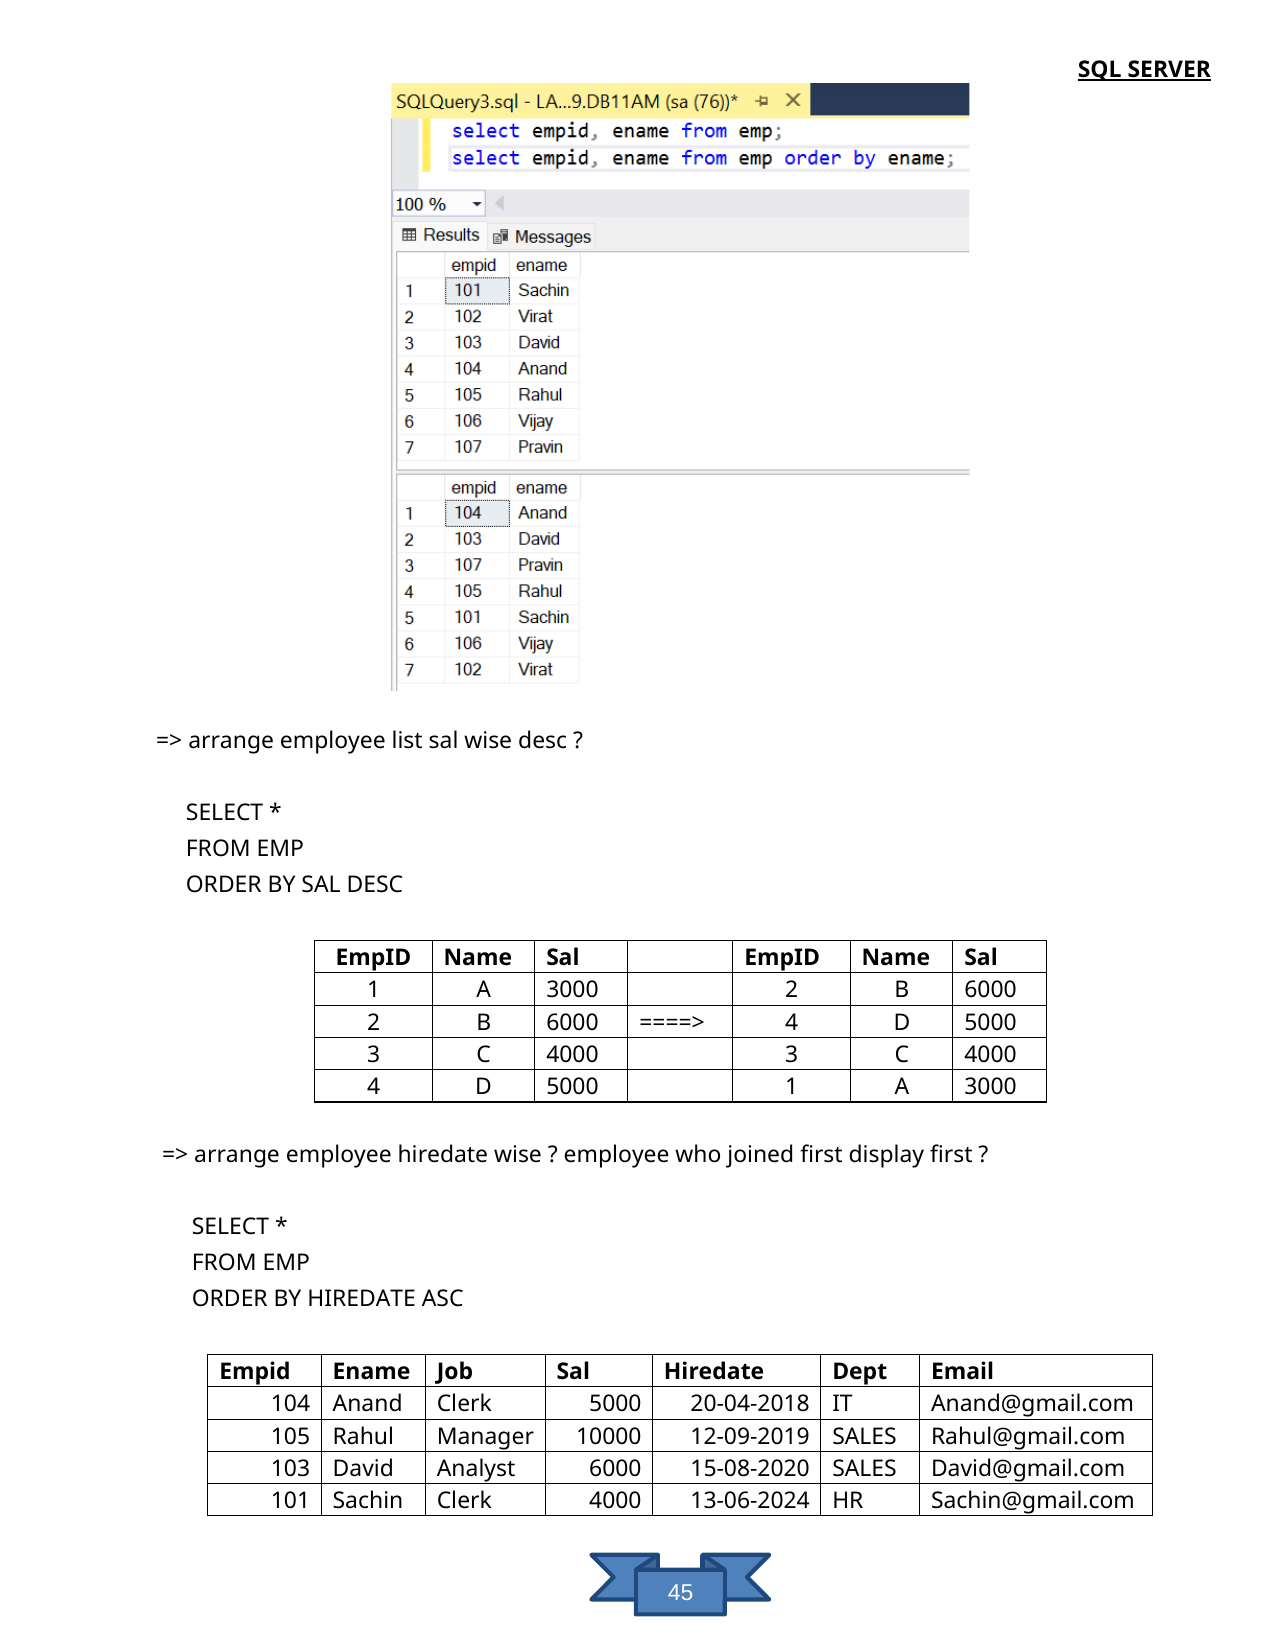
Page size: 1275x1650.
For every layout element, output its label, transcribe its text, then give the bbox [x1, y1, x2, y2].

text => arrange employee hiredate wise ? employee who joined first display first ? [150, 1138, 1211, 1169]
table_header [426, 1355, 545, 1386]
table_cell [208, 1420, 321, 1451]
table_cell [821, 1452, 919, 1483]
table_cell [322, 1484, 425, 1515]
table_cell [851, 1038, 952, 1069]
text ORDER BY HIREDATE ASC [150, 1282, 1211, 1313]
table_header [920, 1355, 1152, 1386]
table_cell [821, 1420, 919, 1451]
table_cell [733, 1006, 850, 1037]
text FROM EMP [150, 832, 1211, 863]
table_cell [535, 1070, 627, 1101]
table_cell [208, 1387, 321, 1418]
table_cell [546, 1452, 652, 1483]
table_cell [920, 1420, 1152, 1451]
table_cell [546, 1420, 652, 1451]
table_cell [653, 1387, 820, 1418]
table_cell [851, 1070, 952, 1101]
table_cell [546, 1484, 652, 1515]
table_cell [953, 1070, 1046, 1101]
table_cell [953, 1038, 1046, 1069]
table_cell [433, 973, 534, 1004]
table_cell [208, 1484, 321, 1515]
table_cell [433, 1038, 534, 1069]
text FROM EMP [150, 1246, 1211, 1277]
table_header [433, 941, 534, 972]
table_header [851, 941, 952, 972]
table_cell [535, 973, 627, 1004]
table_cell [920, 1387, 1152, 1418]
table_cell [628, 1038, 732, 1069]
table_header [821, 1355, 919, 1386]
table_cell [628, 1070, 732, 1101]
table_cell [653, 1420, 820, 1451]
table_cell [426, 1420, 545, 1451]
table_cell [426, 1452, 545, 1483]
picture [391, 83, 970, 691]
text SELECT * [150, 1210, 1211, 1241]
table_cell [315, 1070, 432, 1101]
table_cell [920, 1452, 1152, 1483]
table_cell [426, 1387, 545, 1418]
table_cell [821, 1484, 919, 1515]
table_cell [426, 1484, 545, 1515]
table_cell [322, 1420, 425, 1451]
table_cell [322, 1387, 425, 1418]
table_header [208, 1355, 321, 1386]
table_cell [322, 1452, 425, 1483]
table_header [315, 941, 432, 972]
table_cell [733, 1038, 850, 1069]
text => arrange employee list sal wise desc ? [150, 724, 1211, 756]
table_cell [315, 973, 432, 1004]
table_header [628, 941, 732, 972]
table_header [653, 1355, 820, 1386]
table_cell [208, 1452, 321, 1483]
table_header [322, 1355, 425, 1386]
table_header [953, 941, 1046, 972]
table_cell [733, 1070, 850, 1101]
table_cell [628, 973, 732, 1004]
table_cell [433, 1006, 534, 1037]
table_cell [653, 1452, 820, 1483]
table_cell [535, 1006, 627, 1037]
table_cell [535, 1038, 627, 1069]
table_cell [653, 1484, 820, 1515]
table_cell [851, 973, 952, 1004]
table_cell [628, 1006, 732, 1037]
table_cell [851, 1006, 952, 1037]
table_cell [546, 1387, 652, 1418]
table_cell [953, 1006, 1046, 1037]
text ORDER BY SAL DESC [150, 868, 1211, 899]
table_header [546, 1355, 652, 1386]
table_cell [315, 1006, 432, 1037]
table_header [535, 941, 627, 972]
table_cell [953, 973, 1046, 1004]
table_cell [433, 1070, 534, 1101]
text SELECT * [150, 796, 1211, 827]
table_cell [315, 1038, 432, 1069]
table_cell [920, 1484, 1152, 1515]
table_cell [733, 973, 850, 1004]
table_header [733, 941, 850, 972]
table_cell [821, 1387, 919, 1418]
